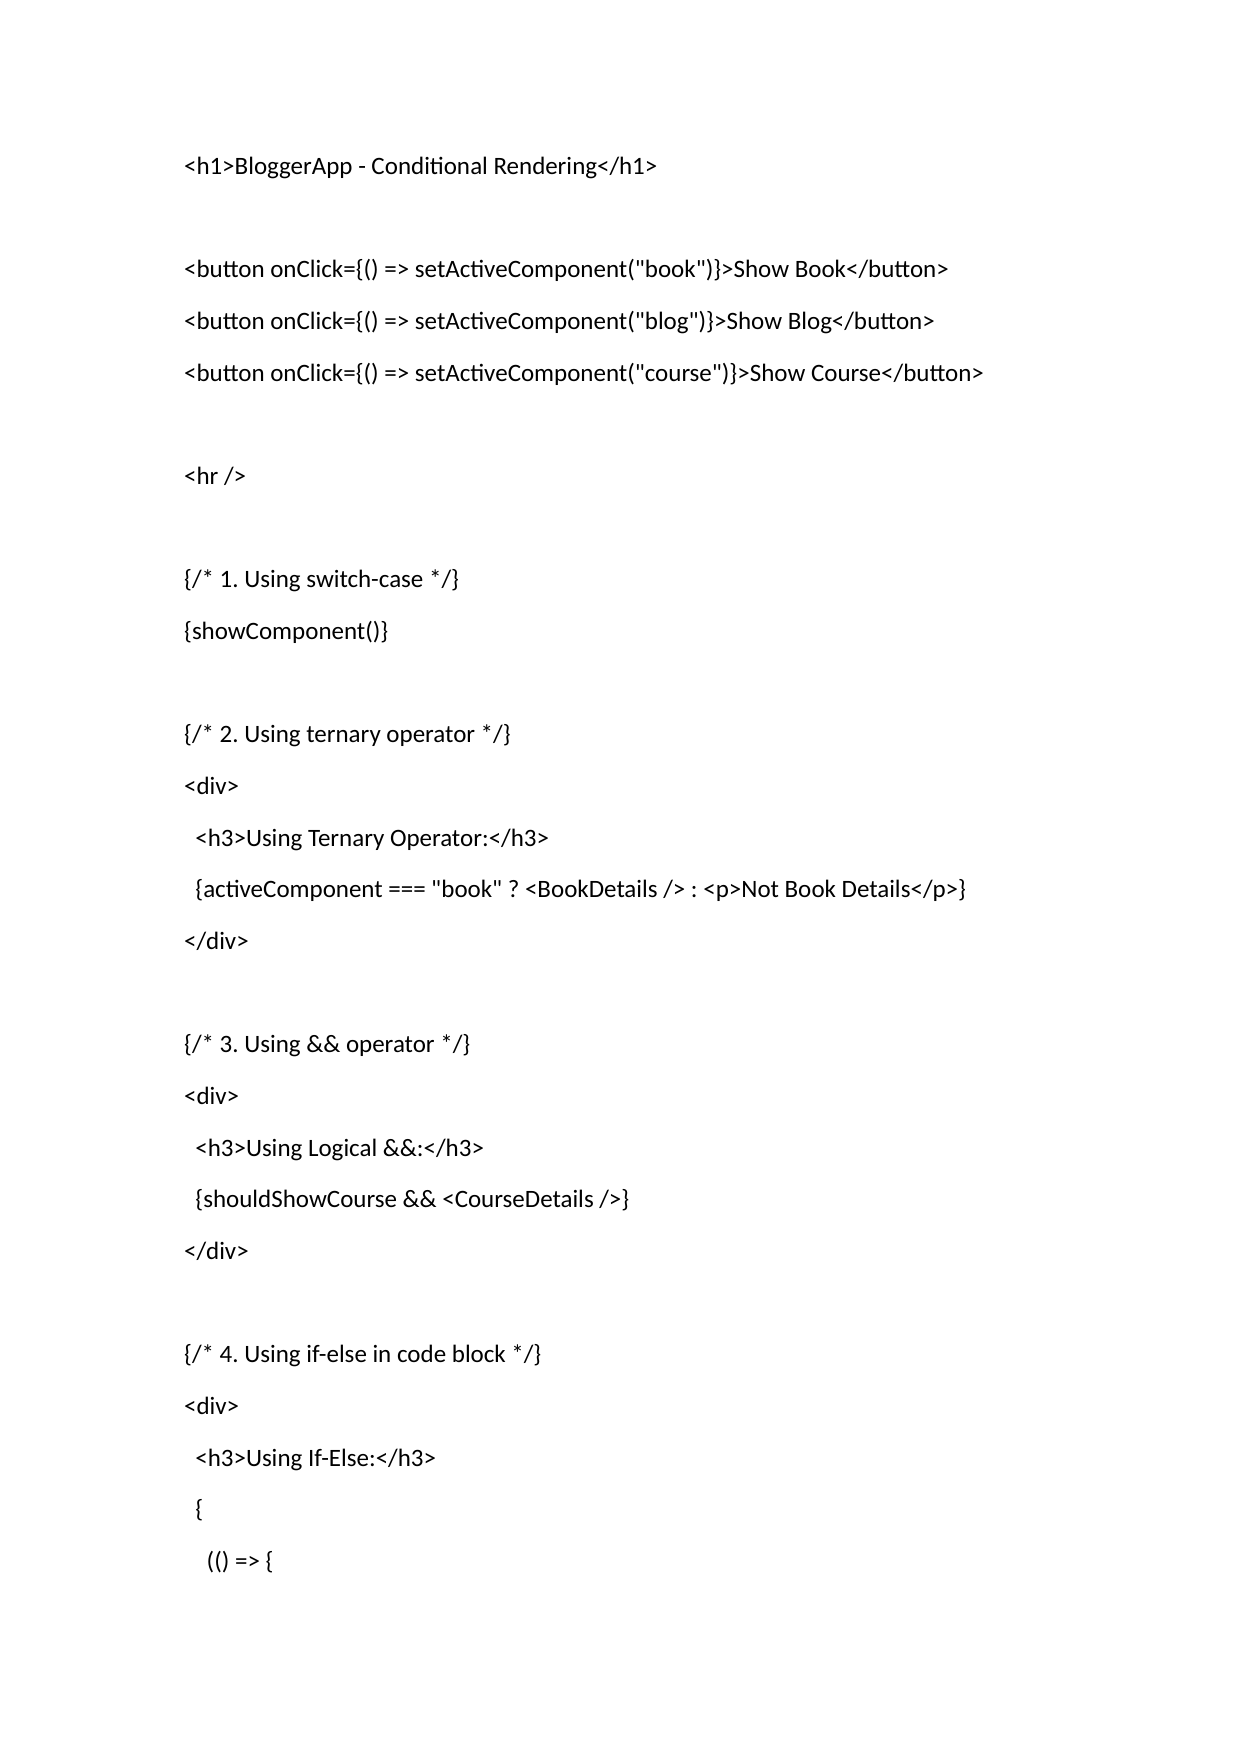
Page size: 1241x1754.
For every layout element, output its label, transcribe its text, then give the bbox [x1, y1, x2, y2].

text {/* 2. Using ternary operator */} [150, 718, 1090, 749]
text {showComponent()} [150, 615, 1090, 646]
text {activeComponent === "book" ? <BookDetails /> : <p>Not Book Details</p>} [150, 873, 1090, 904]
text {shouldShowCourse && <CourseDetails />} [150, 1183, 1090, 1214]
text <button onClick={() => setActiveComponent("book")}>Show Book</button> [150, 253, 1090, 284]
text {/* 3. Using && operator */} [150, 1028, 1090, 1059]
text <h3>Using If-Else:</h3> [150, 1442, 1090, 1472]
text <div> [150, 1080, 1090, 1111]
text </div> [150, 1235, 1090, 1266]
text <h1>BloggerApp - Conditional Rendering</h1> [150, 150, 1090, 181]
text <button onClick={() => setActiveComponent("course")}>Show Course</button> [150, 357, 1090, 387]
text <h3>Using Ternary Operator:</h3> [150, 822, 1090, 852]
text <h3>Using Logical &&:</h3> [150, 1132, 1090, 1162]
text <button onClick={() => setActiveComponent("blog")}>Show Blog</button> [150, 305, 1090, 336]
text <div> [150, 1390, 1090, 1421]
text {/* 4. Using if-else in code block */} [150, 1338, 1090, 1369]
text (() => { [150, 1545, 1090, 1576]
text { [150, 1493, 1090, 1524]
text {/* 1. Using switch-case */} [150, 563, 1090, 594]
text </div> [150, 925, 1090, 956]
text <hr /> [150, 460, 1090, 491]
text <div> [150, 770, 1090, 801]
